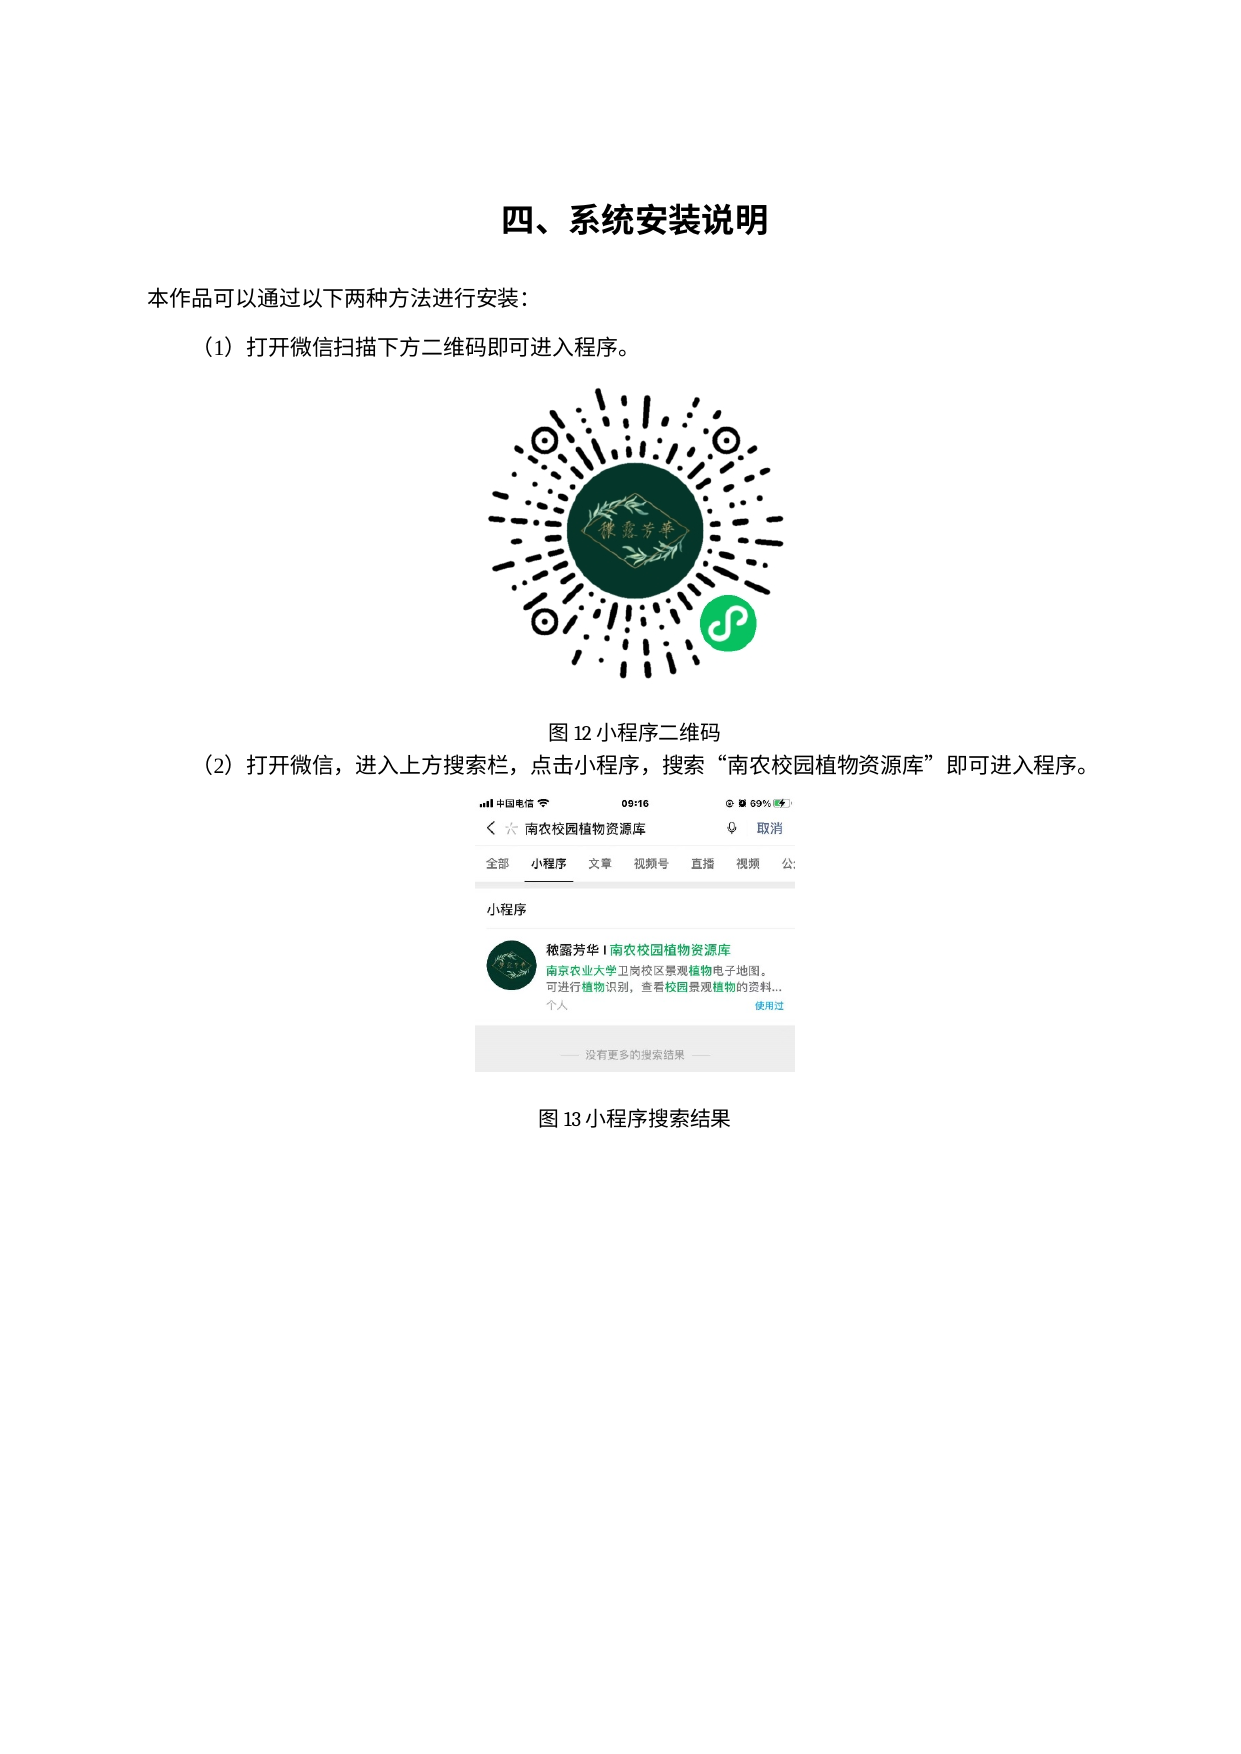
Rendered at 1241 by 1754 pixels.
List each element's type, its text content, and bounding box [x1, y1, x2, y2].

title 四、系统安装说明 [148, 186, 1122, 251]
text （1）打开微信扫描下方二维码即可进入程序。 [148, 329, 1122, 362]
picture [481, 377, 788, 684]
picture [475, 796, 795, 1072]
text 图 13 小程序搜索结果 [148, 1101, 1122, 1133]
text 图 12 小程序二维码 [148, 715, 1122, 748]
text （2）打开微信，进入上方搜索栏，点击小程序，搜索“南农校园植物资源库”即可进入程序。 [148, 748, 1122, 780]
text 本作品可以通过以下两种方法进行安装： [148, 281, 1122, 313]
